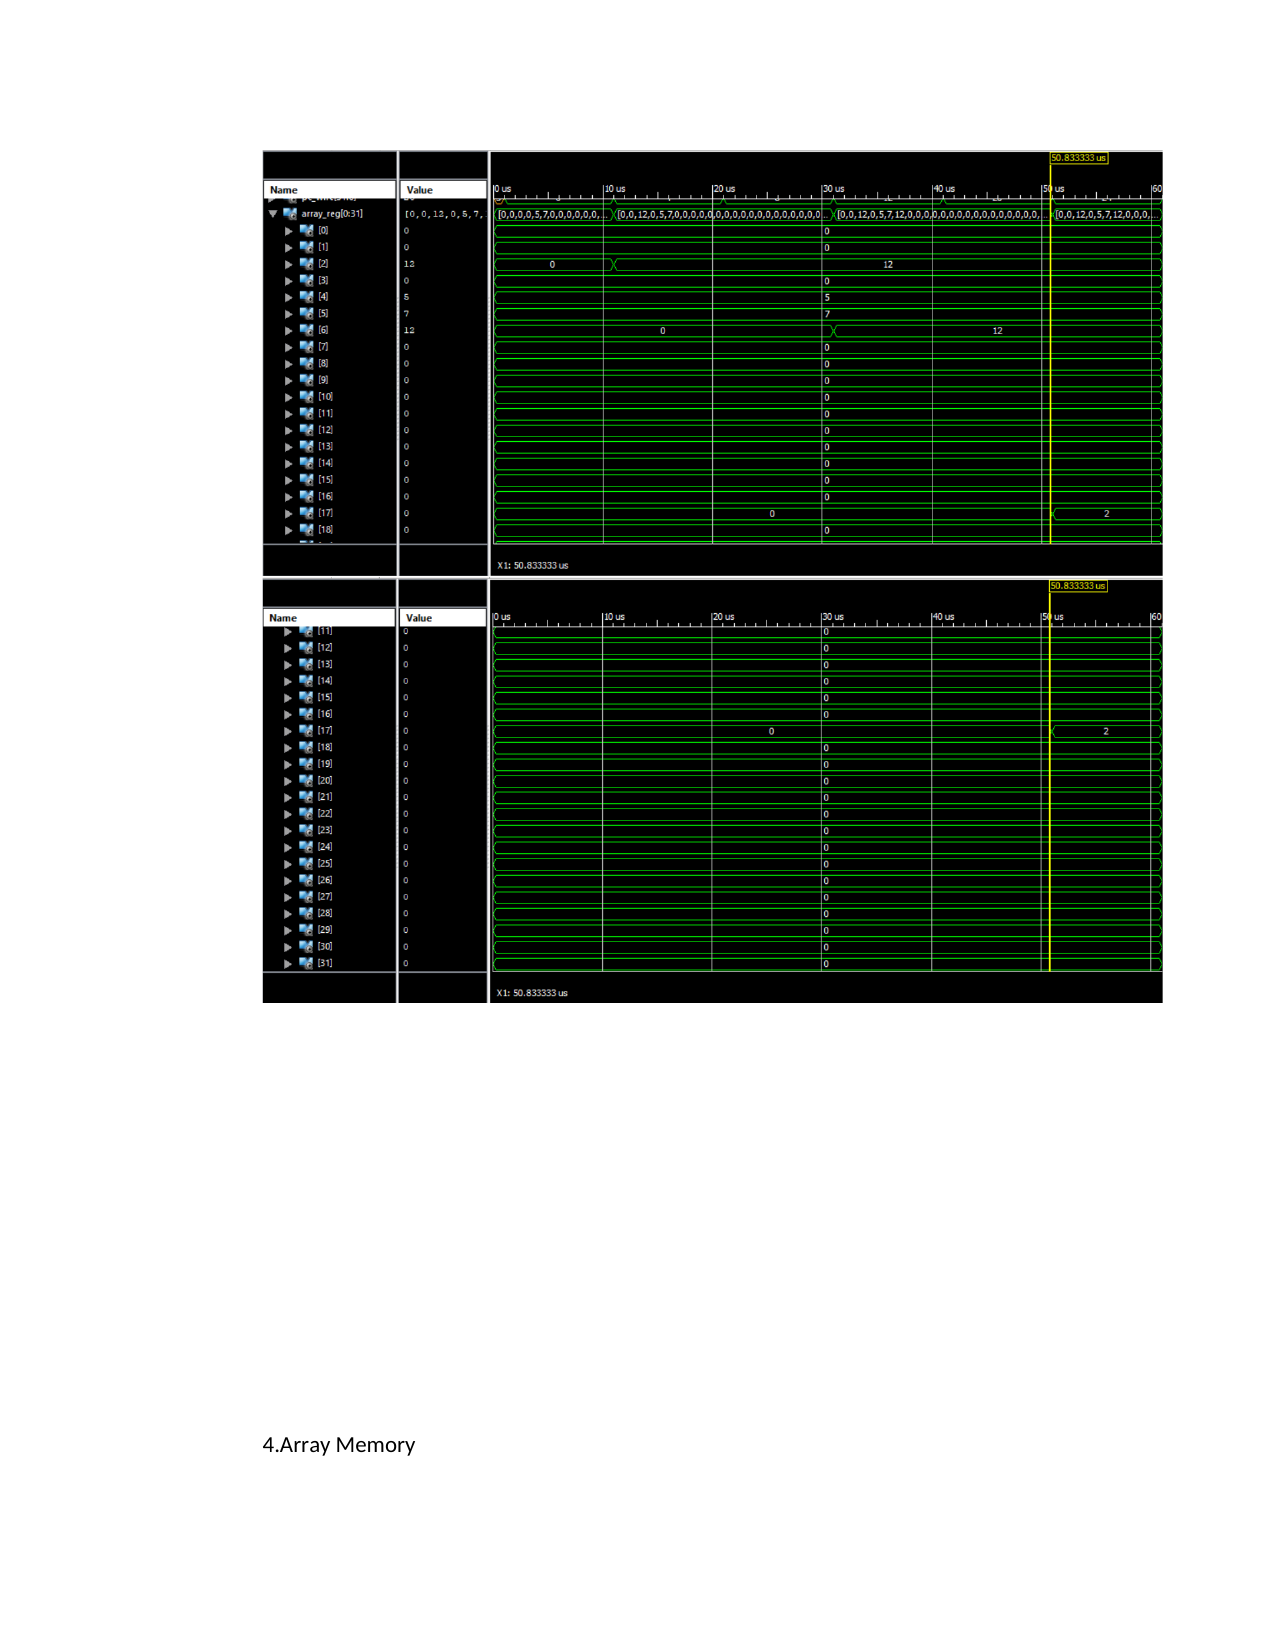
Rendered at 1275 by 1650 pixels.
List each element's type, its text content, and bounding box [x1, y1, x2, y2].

list 4.Array Memory [262, 1431, 1087, 1459]
picture [262, 577, 1163, 1003]
picture [262, 150, 1163, 576]
